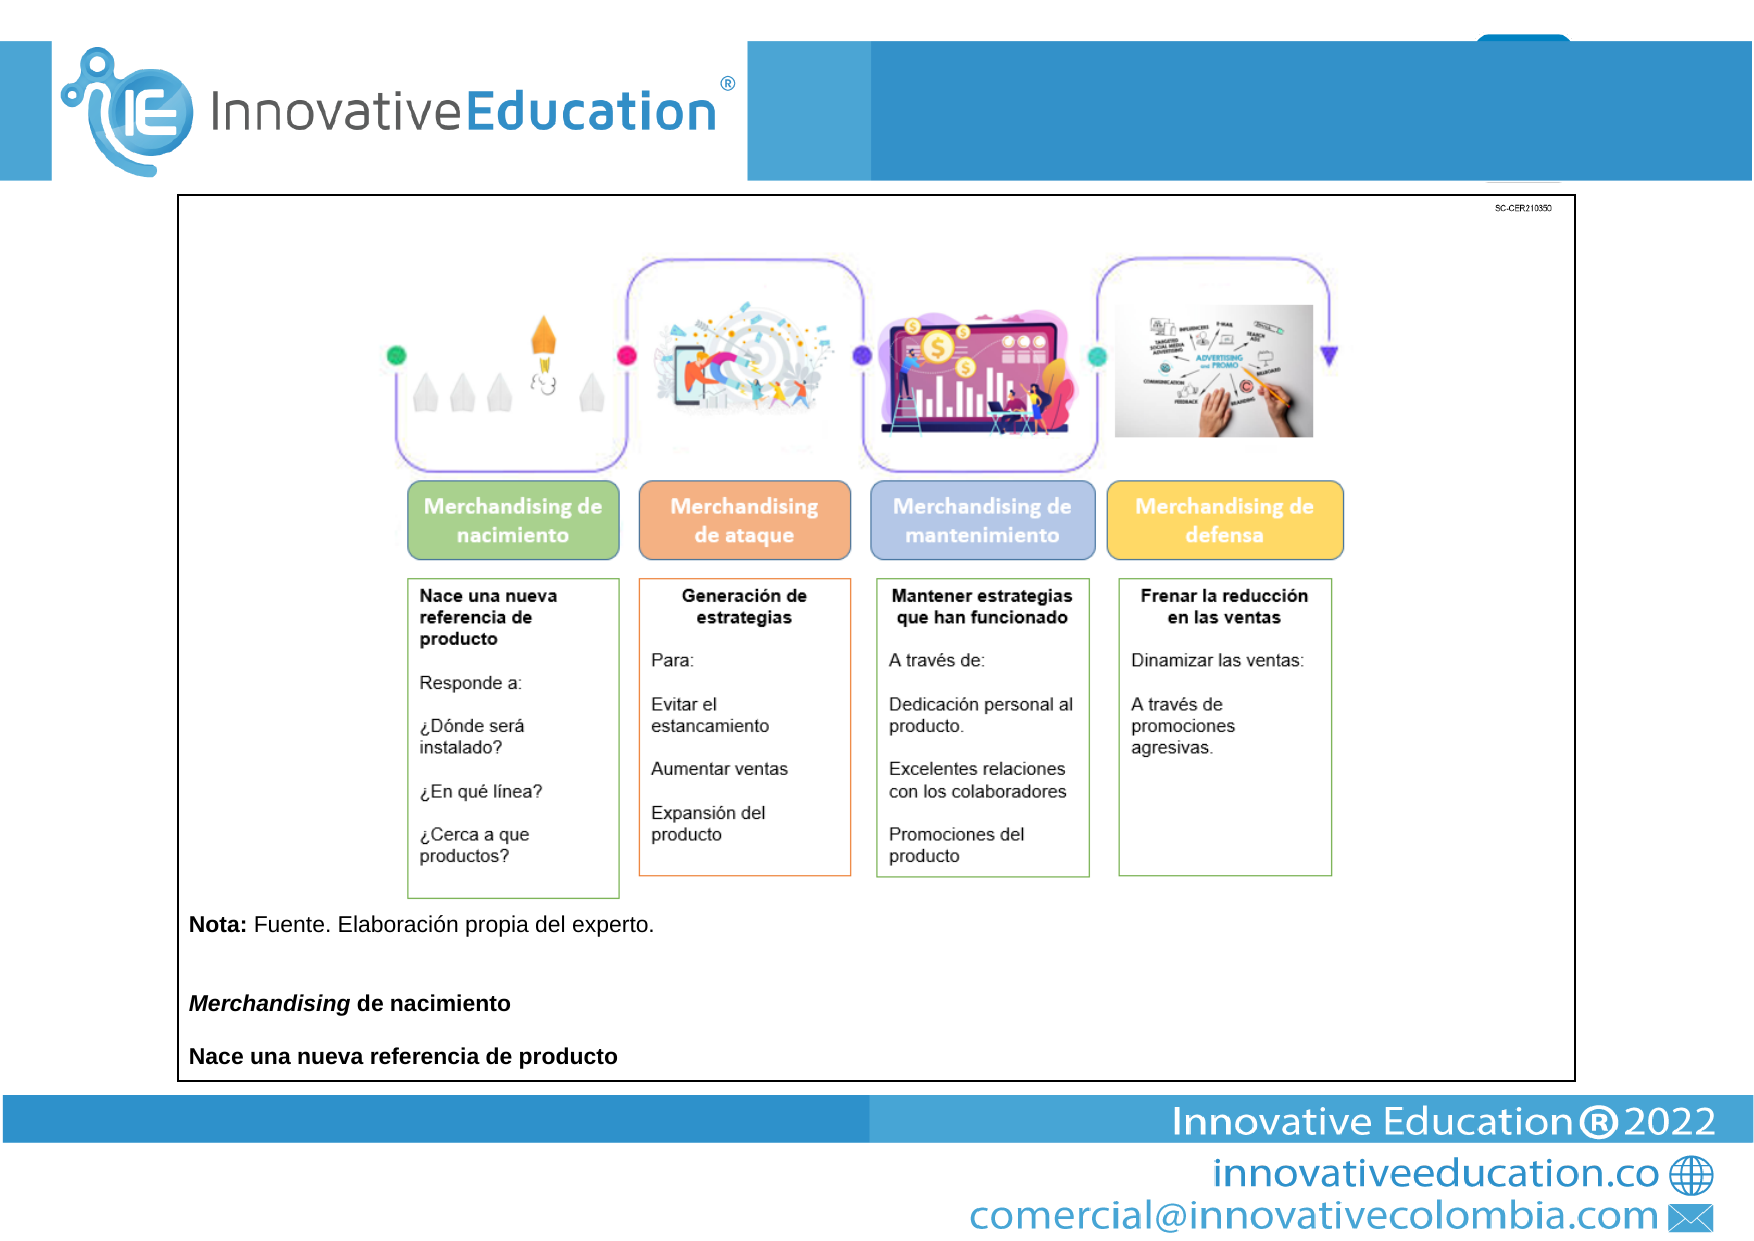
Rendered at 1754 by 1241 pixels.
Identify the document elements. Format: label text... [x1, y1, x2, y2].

picture [362, 206, 1392, 911]
picture [2, 1093, 1754, 1239]
picture [0, 28, 1752, 194]
